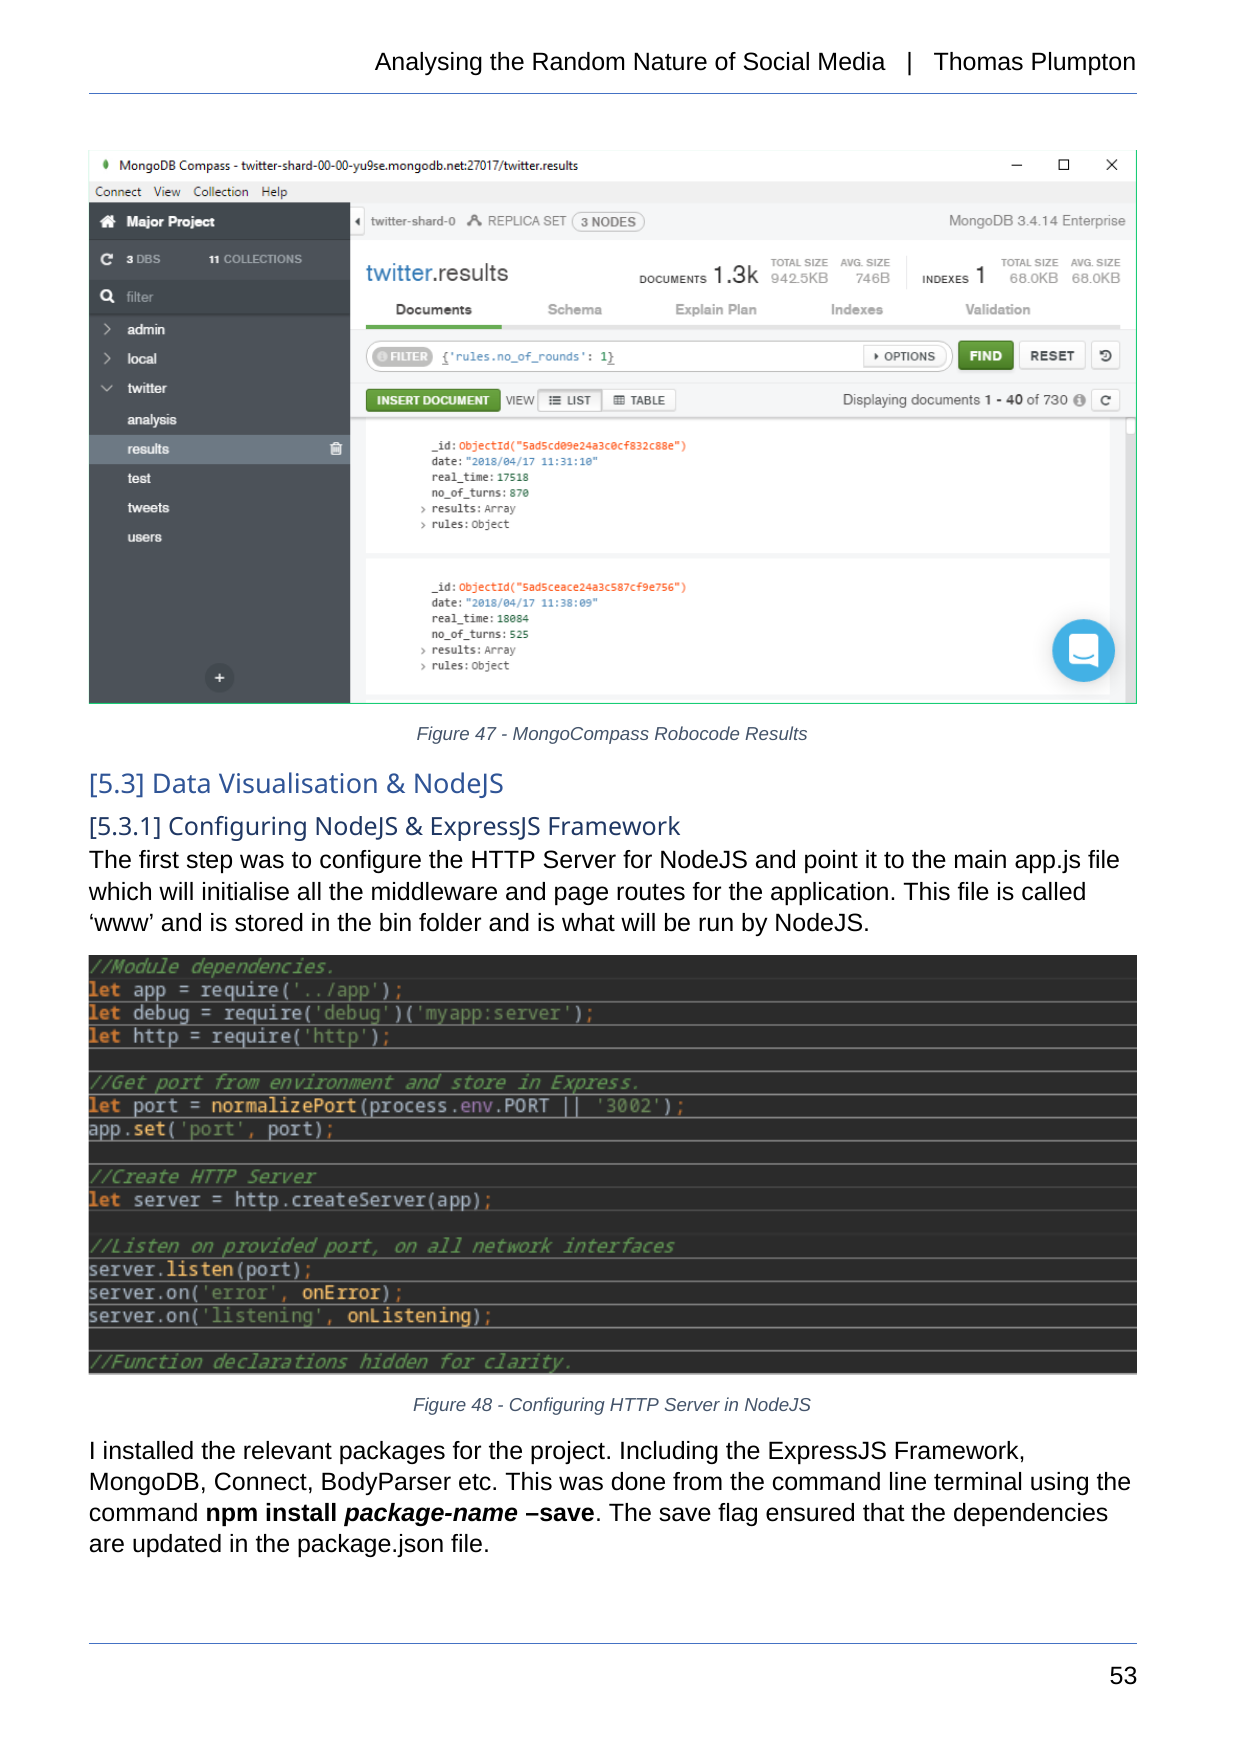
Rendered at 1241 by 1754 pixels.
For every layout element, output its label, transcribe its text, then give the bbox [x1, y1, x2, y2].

subtitle [5.3.1] Configuring NodeJS & ExpressJS Framework [89, 809, 1137, 843]
picture [88, 150, 1137, 704]
text I installed the relevant packages for the project. Including the ExpressJS Framework, MongoDB, Connect, BodyParser etc. This was done from the command line terminal using the command npm install package-name –save. The save flag ensured that the dependencies are updated in the package.json file. [89, 1436, 1137, 1558]
text Figure 47 - MongoCompass Robocode Results [89, 722, 1137, 744]
text The first step was to configure the HTTP Server for NodeJS and point it to the main app.js file which will initialise all the middleware and page routes for the application. This file is called ‘www’ and is stored in the bin folder and is what will be run by NodeJS. [89, 846, 1137, 936]
text Figure 48 - Configuring HTTP Server in NodeJS [89, 1394, 1137, 1416]
subtitle [5.3] Data Visualisation & NodeJS [89, 765, 1137, 802]
